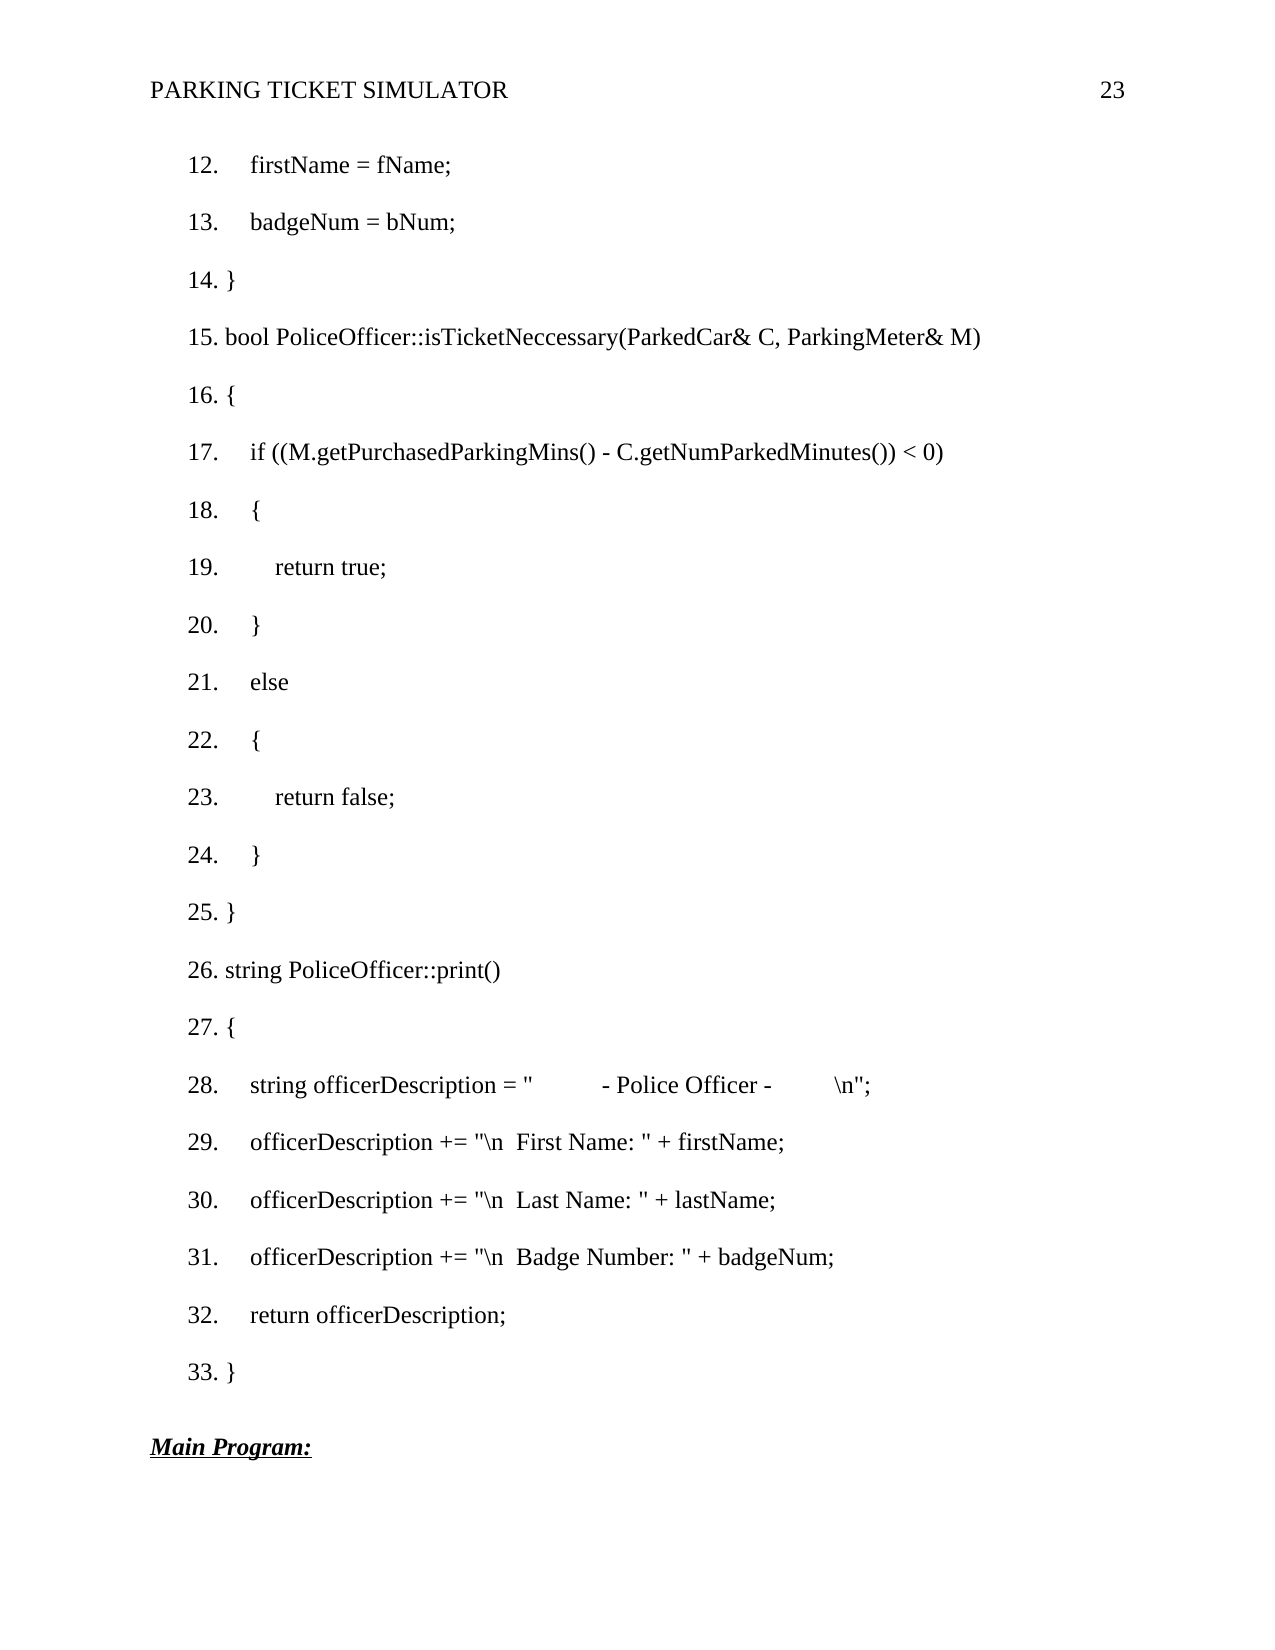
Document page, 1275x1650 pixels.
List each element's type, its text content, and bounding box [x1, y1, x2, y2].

list string officerDescription = " - Police Officer - \n"; [187, 1070, 1125, 1099]
text Main Program: [150, 1432, 1125, 1460]
list string PoliceOfficer::print() [187, 955, 1125, 984]
list badgeNum = bNum; [187, 207, 1125, 236]
list bool PoliceOfficer::isTicketNeccessary(ParkedCar& C, ParkingMeter& M) [187, 322, 1125, 351]
list return officerDescription; [187, 1300, 1125, 1329]
list { [187, 1012, 1125, 1041]
list officerDescription += "\n Last Name: " + lastName; [187, 1185, 1125, 1214]
list } [187, 610, 1125, 639]
list { [187, 495, 1125, 524]
list return true; [187, 552, 1125, 581]
list { [187, 725, 1125, 754]
list } [187, 840, 1125, 869]
list officerDescription += "\n Badge Number: " + badgeNum; [187, 1242, 1125, 1271]
list firstName = fName; [187, 150, 1125, 179]
list else [187, 667, 1125, 696]
list } [187, 265, 1125, 294]
list return false; [187, 782, 1125, 811]
list if ((M.getPurchasedParkingMins() - C.getNumParkedMinutes()) < 0) [187, 437, 1125, 466]
list } [187, 897, 1125, 926]
list officerDescription += "\n First Name: " + firstName; [187, 1127, 1125, 1156]
list } [187, 1357, 1125, 1386]
list { [187, 380, 1125, 409]
